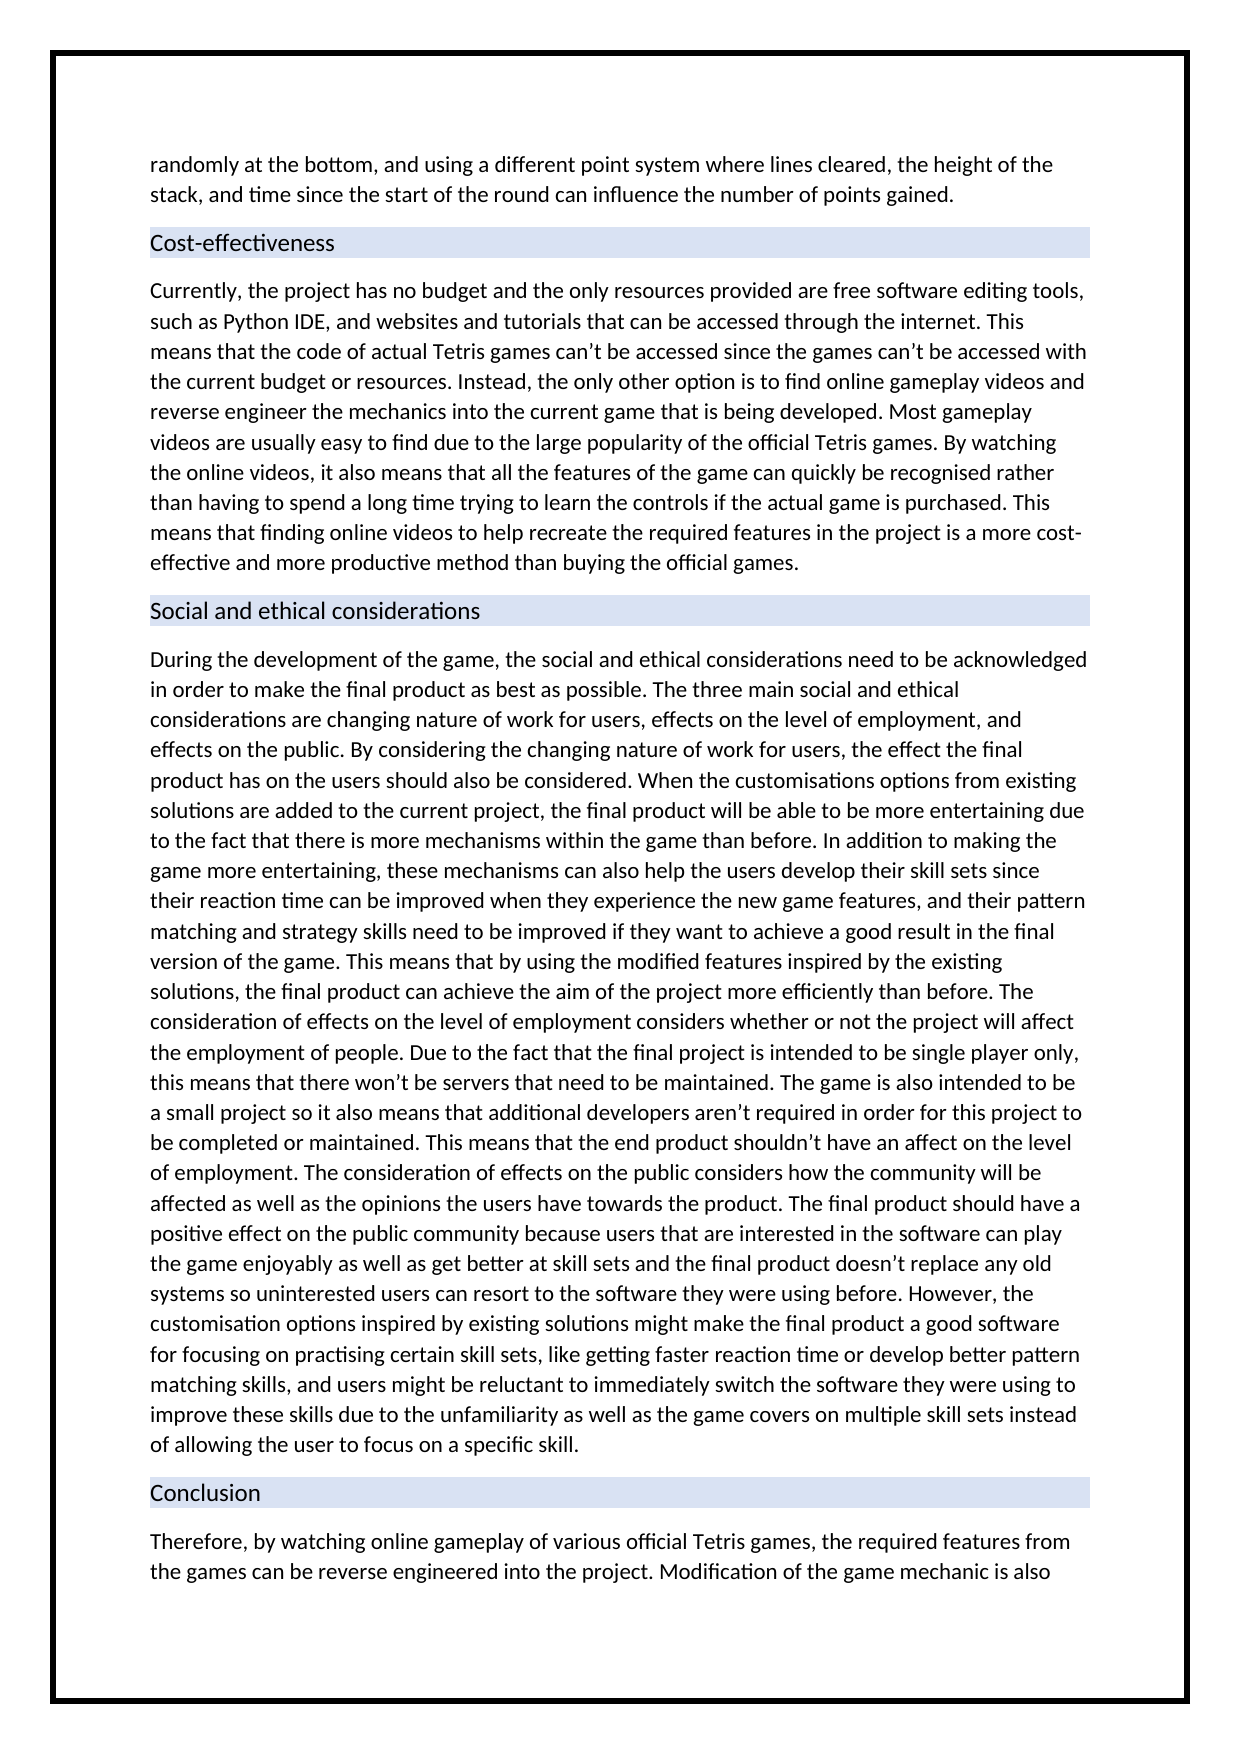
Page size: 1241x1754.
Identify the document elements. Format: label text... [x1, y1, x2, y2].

text Social and ethical considerations [150, 595, 1090, 626]
text Currently, the project has no budget and the only resources provided are free software editing tools, such as Python IDE, and websites and tutorials that can be accessed through the internet. This means that the code of actual Tetris games can’t be accessed since the games can’t be accessed with the current budget or resources. Instead, the only other option is to find online gameplay videos and reverse engineer the mechanics into the current game that is being developed. Most gameplay videos are usually easy to find due to the large popularity of the official Tetris games. By watching the online videos, it also means that all the features of the game can quickly be recognised rather than having to spend a long time trying to learn the controls if the actual game is purchased. This means that finding online videos to help recreate the required features in the project is a more cost-effective and more productive method than buying the official games. [150, 277, 1090, 577]
text Conclusion [150, 1477, 1090, 1508]
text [150, 150, 1090, 208]
text Cost-effectiveness [150, 227, 1090, 258]
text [150, 1527, 1090, 1585]
text During the development of the game, the social and ethical considerations need to be acknowledged in order to make the final product as best as possible. The three main social and ethical considerations are changing nature of work for users, effects on the level of employment, and effects on the public. By considering the changing nature of work for users, the effect the final product has on the users should also be considered. When the customisations options from existing solutions are added to the current project, the final product will be able to be more entertaining due to the fact that there is more mechanisms within the game than before. In addition to making the game more entertaining, these mechanisms can also help the users develop their skill sets since their reaction time can be improved when they experience the new game features, and their pattern matching and strategy skills need to be improved if they want to achieve a good result in the final version of the game. This means that by using the modified features inspired by the existing solutions, the final product can achieve the aim of the project more efficiently than before. The consideration of effects on the level of employment considers whether or not the project will affect the employment of people. Due to the fact that the final project is intended to be single player only, this means that there won’t be servers that need to be maintained. The game is also intended to be a small project so it also means that additional developers aren’t required in order for this project to be completed or maintained. This means that the end product shouldn’t have an affect on the level of employment. The consideration of effects on the public considers how the community will be affected as well as the opinions the users have towards the product. The final product should have a positive effect on the public community because users that are interested in the software can play the game enjoyably as well as get better at skill sets and the final product doesn’t replace any old systems so uninterested users can resort to the software they were using before. However, the customisation options inspired by existing solutions might make the final product a good software for focusing on practising certain skill sets, like getting faster reaction time or develop better pattern matching skills, and users might be reluctant to immediately switch the software they were using to improve these skills due to the unfamiliarity as well as the game covers on multiple skill sets instead of allowing the user to focus on a specific skill. [150, 645, 1090, 1458]
